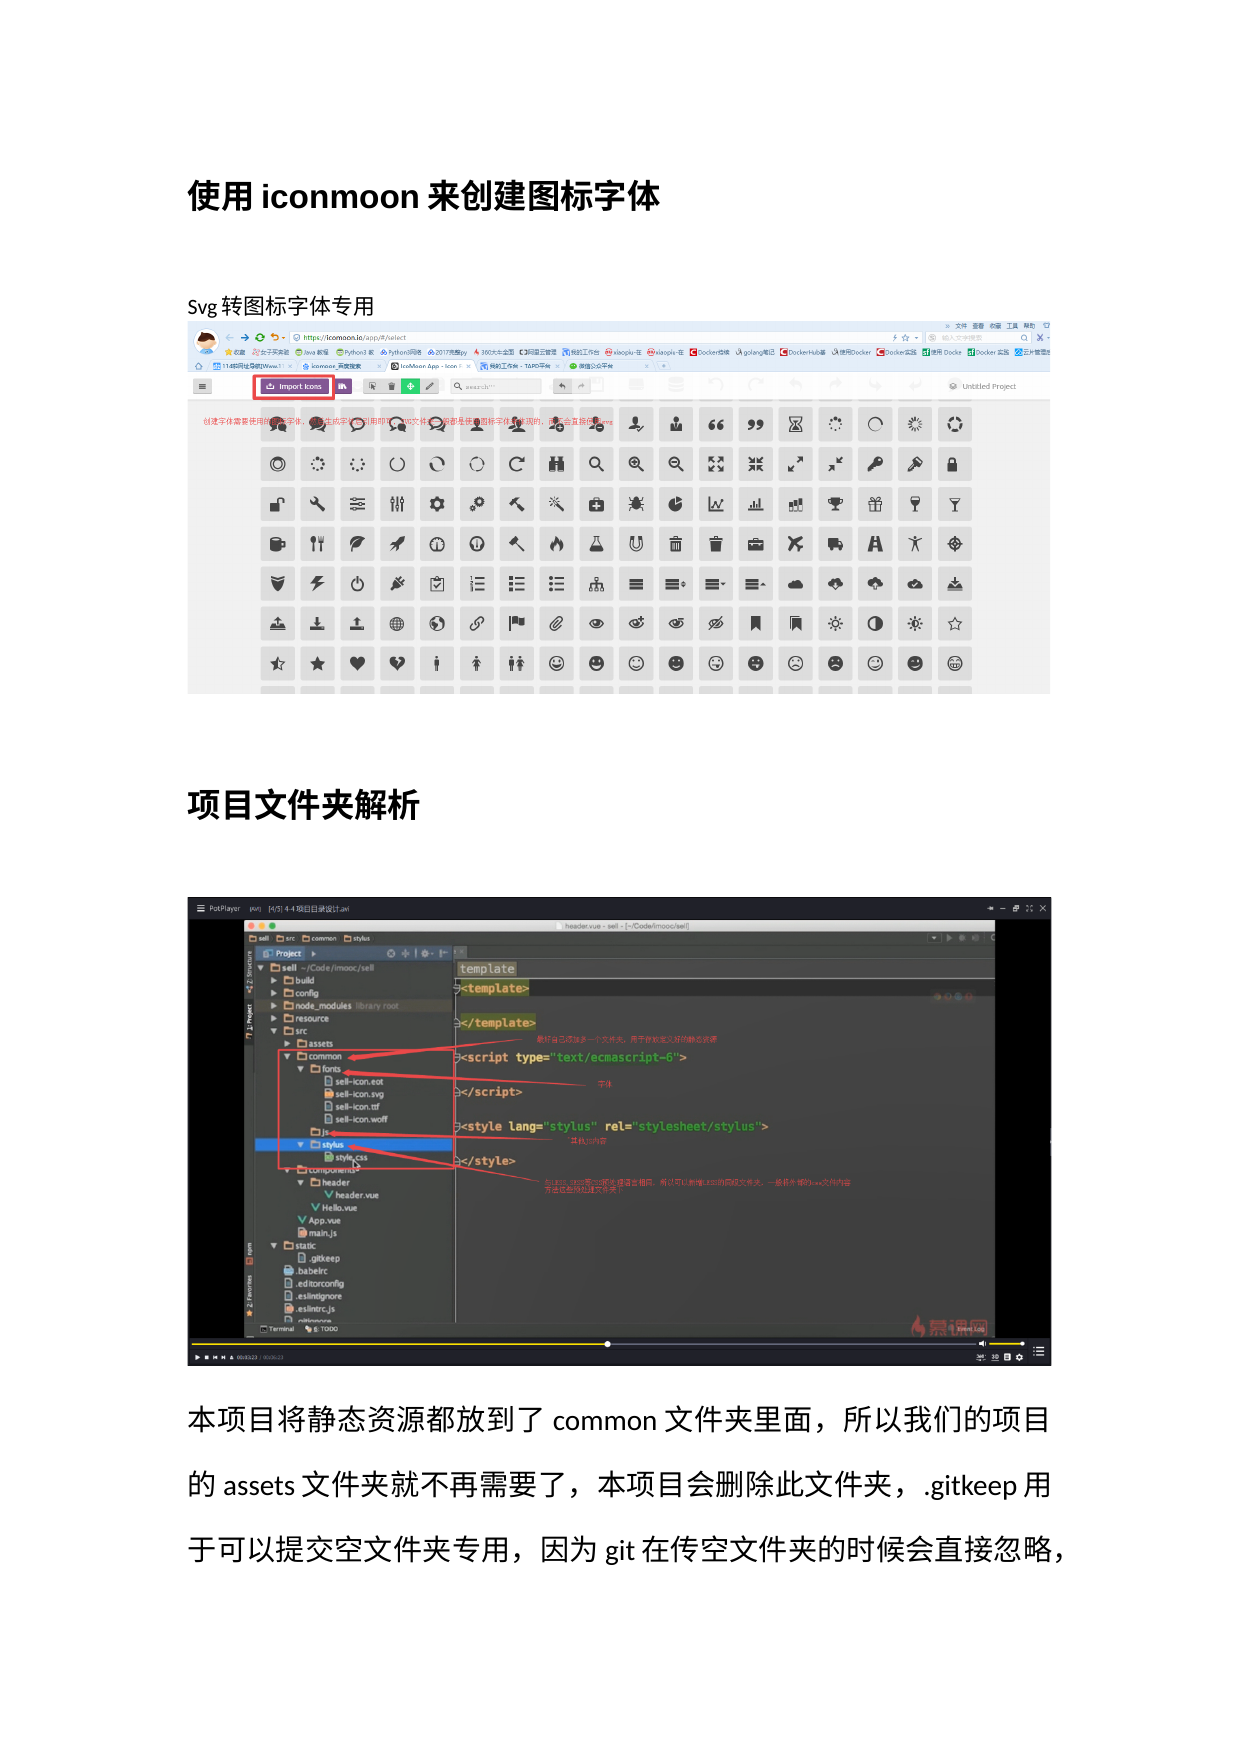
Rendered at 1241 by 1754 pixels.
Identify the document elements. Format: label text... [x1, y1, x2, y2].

text Svg转图标字体专用 [187, 289, 1053, 321]
subtitle 项目文件夹解析 [187, 771, 1053, 836]
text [187, 1385, 1053, 1580]
picture [187, 897, 1052, 1366]
picture [187, 321, 1050, 694]
subtitle 使用iconmoon来创建图标字体 [187, 162, 1053, 227]
